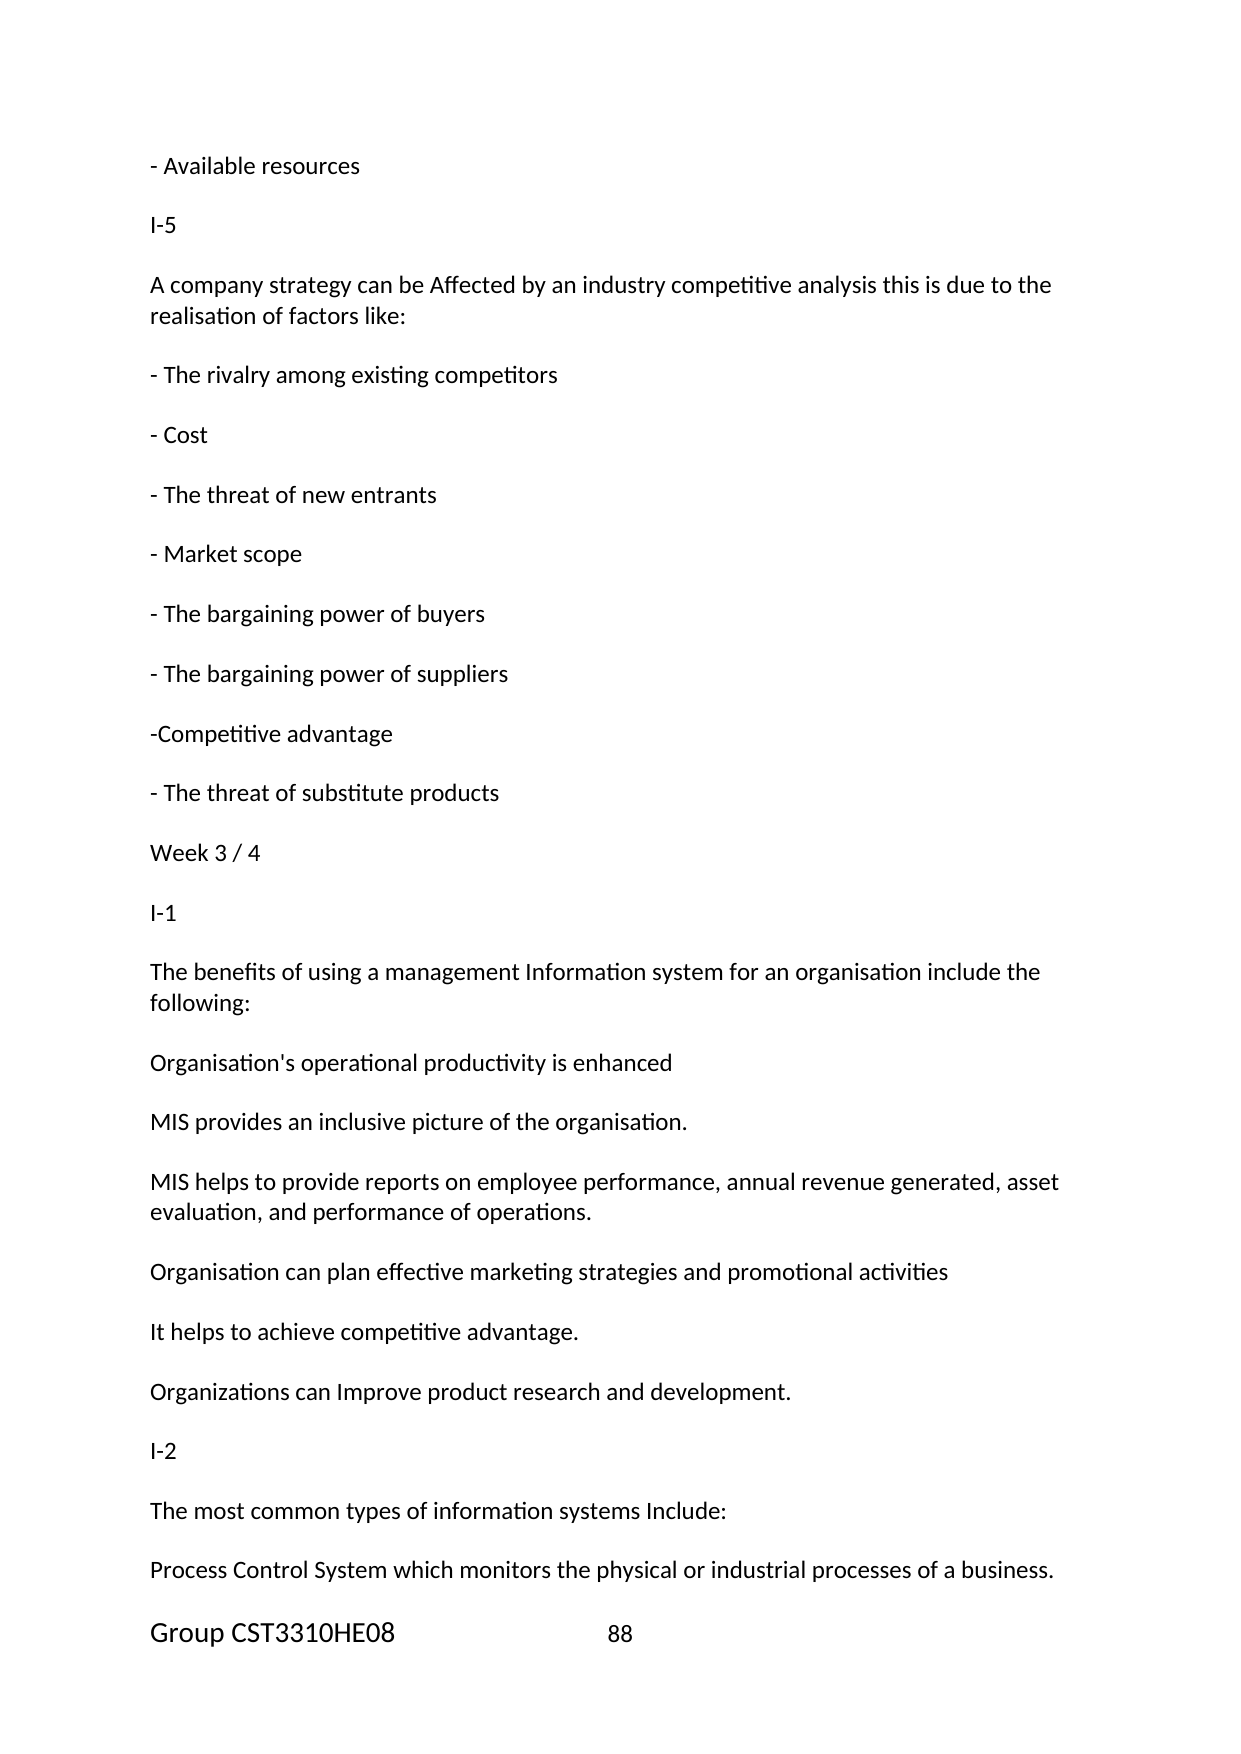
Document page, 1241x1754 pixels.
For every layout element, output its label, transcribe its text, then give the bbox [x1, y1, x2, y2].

text -Competitive advantage [150, 718, 1090, 748]
text Week 3 / 4 [150, 837, 1090, 868]
text I-1 [150, 897, 1090, 927]
text MIS helps to provide reports on employee performance, annual revenue generated, asset evaluation, and performance of operations. [150, 1166, 1090, 1227]
text - Market scope [150, 539, 1090, 569]
text The benefits of using a management Information system for an organisation include the following: [150, 956, 1090, 1017]
text - Cost [150, 419, 1090, 450]
text Process Control System which monitors the physical or industrial processes of a business. [150, 1555, 1090, 1585]
text - Available resources [150, 150, 1090, 181]
text I-2 [150, 1435, 1090, 1466]
text It helps to achieve competitive advantage. [150, 1316, 1090, 1346]
text A company strategy can be Affected by an industry competitive analysis this is due to the realisation of factors like: [150, 269, 1090, 330]
text I-5 [150, 210, 1090, 240]
text - The threat of new entrants [150, 479, 1090, 509]
text Organizations can Improve product research and development. [150, 1376, 1090, 1406]
text - The threat of substitute products [150, 777, 1090, 808]
text - The bargaining power of suppliers [150, 658, 1090, 688]
text Organisation's operational productivity is enhanced [150, 1047, 1090, 1077]
text Organisation can plan effective marketing strategies and promotional activities [150, 1256, 1090, 1287]
text - The bargaining power of buyers [150, 598, 1090, 629]
text The most common types of information systems Include: [150, 1495, 1090, 1526]
text MIS provides an inclusive picture of the organisation. [150, 1106, 1090, 1137]
text - The rivalry among existing competitors [150, 359, 1090, 390]
